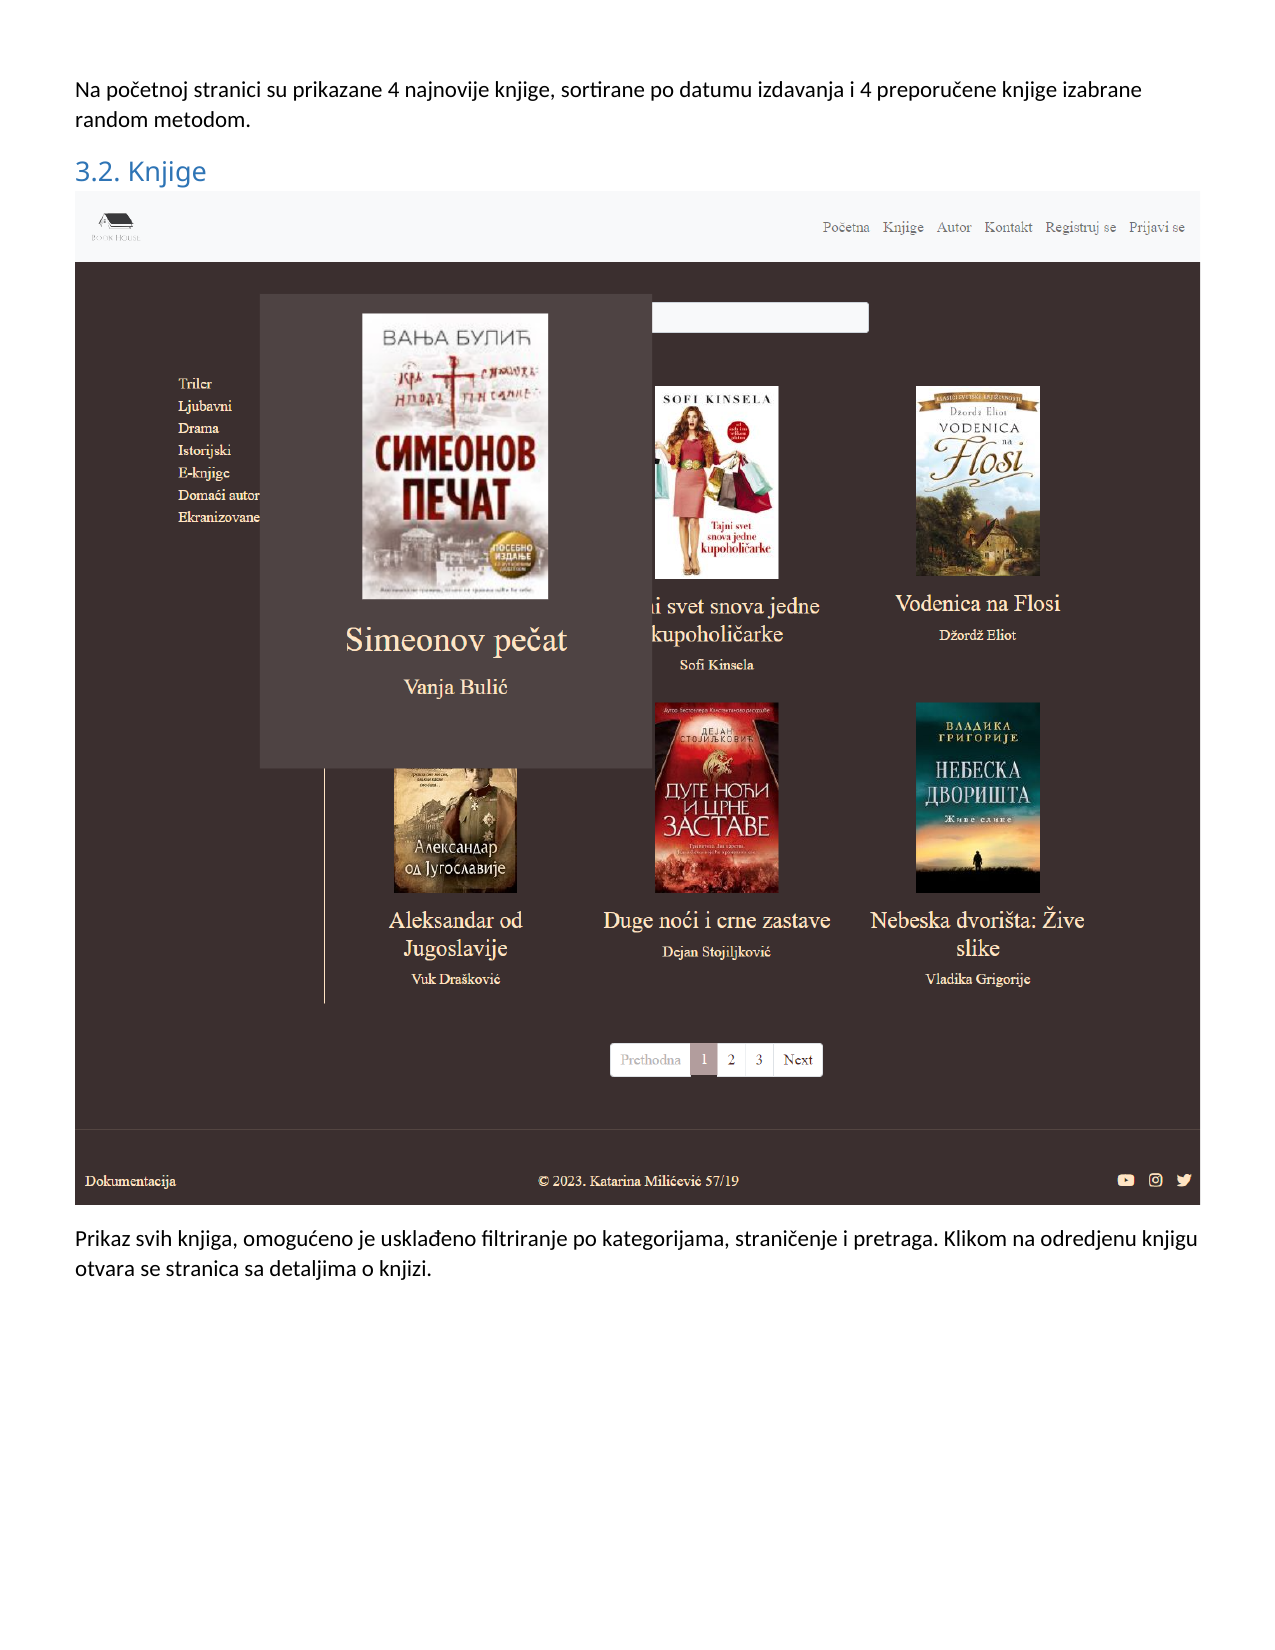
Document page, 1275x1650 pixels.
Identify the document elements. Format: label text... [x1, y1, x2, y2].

text Prikaz svih knjiga, omogućeno je usklađeno filtriranje po kategorijama, straničenje i pretraga. Klikom na odredjenu knjigu otvara se stranica sa detaljima o knjizi. [75, 1224, 1200, 1282]
text Na početnoj stranici su prikazane 4 najnovije knjige, sortirane po datumu izdavanja i 4 preporučene knjige izabrane random metodom. [75, 75, 1200, 133]
subtitle 3.2. Knjige [75, 152, 1200, 189]
picture [75, 191, 1200, 1205]
